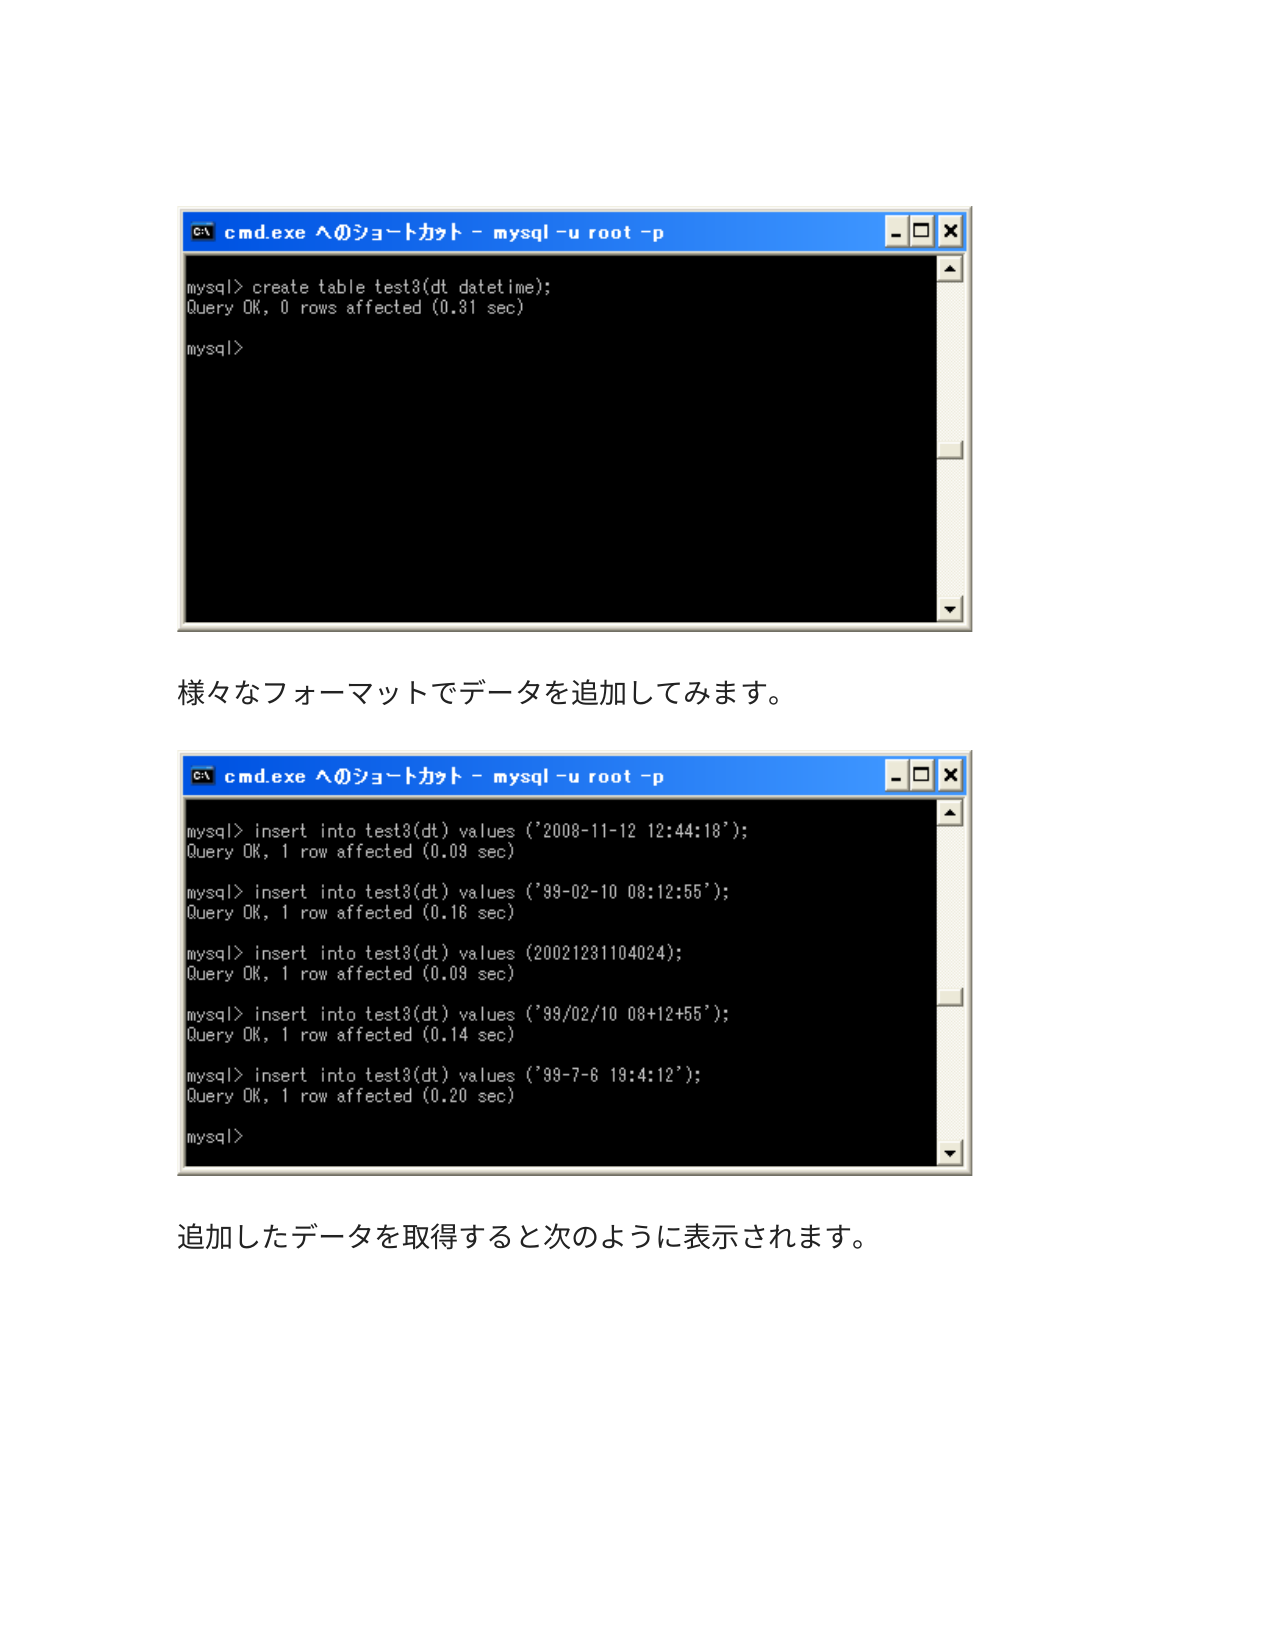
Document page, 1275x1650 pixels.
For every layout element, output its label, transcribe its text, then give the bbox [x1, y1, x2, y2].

picture [177, 750, 973, 1176]
text 追加したデータを取得すると次のように表示されます。 [177, 1215, 1098, 1255]
text 様々なフォーマットでデータを追加してみます。 [177, 671, 1098, 712]
picture [177, 206, 973, 632]
